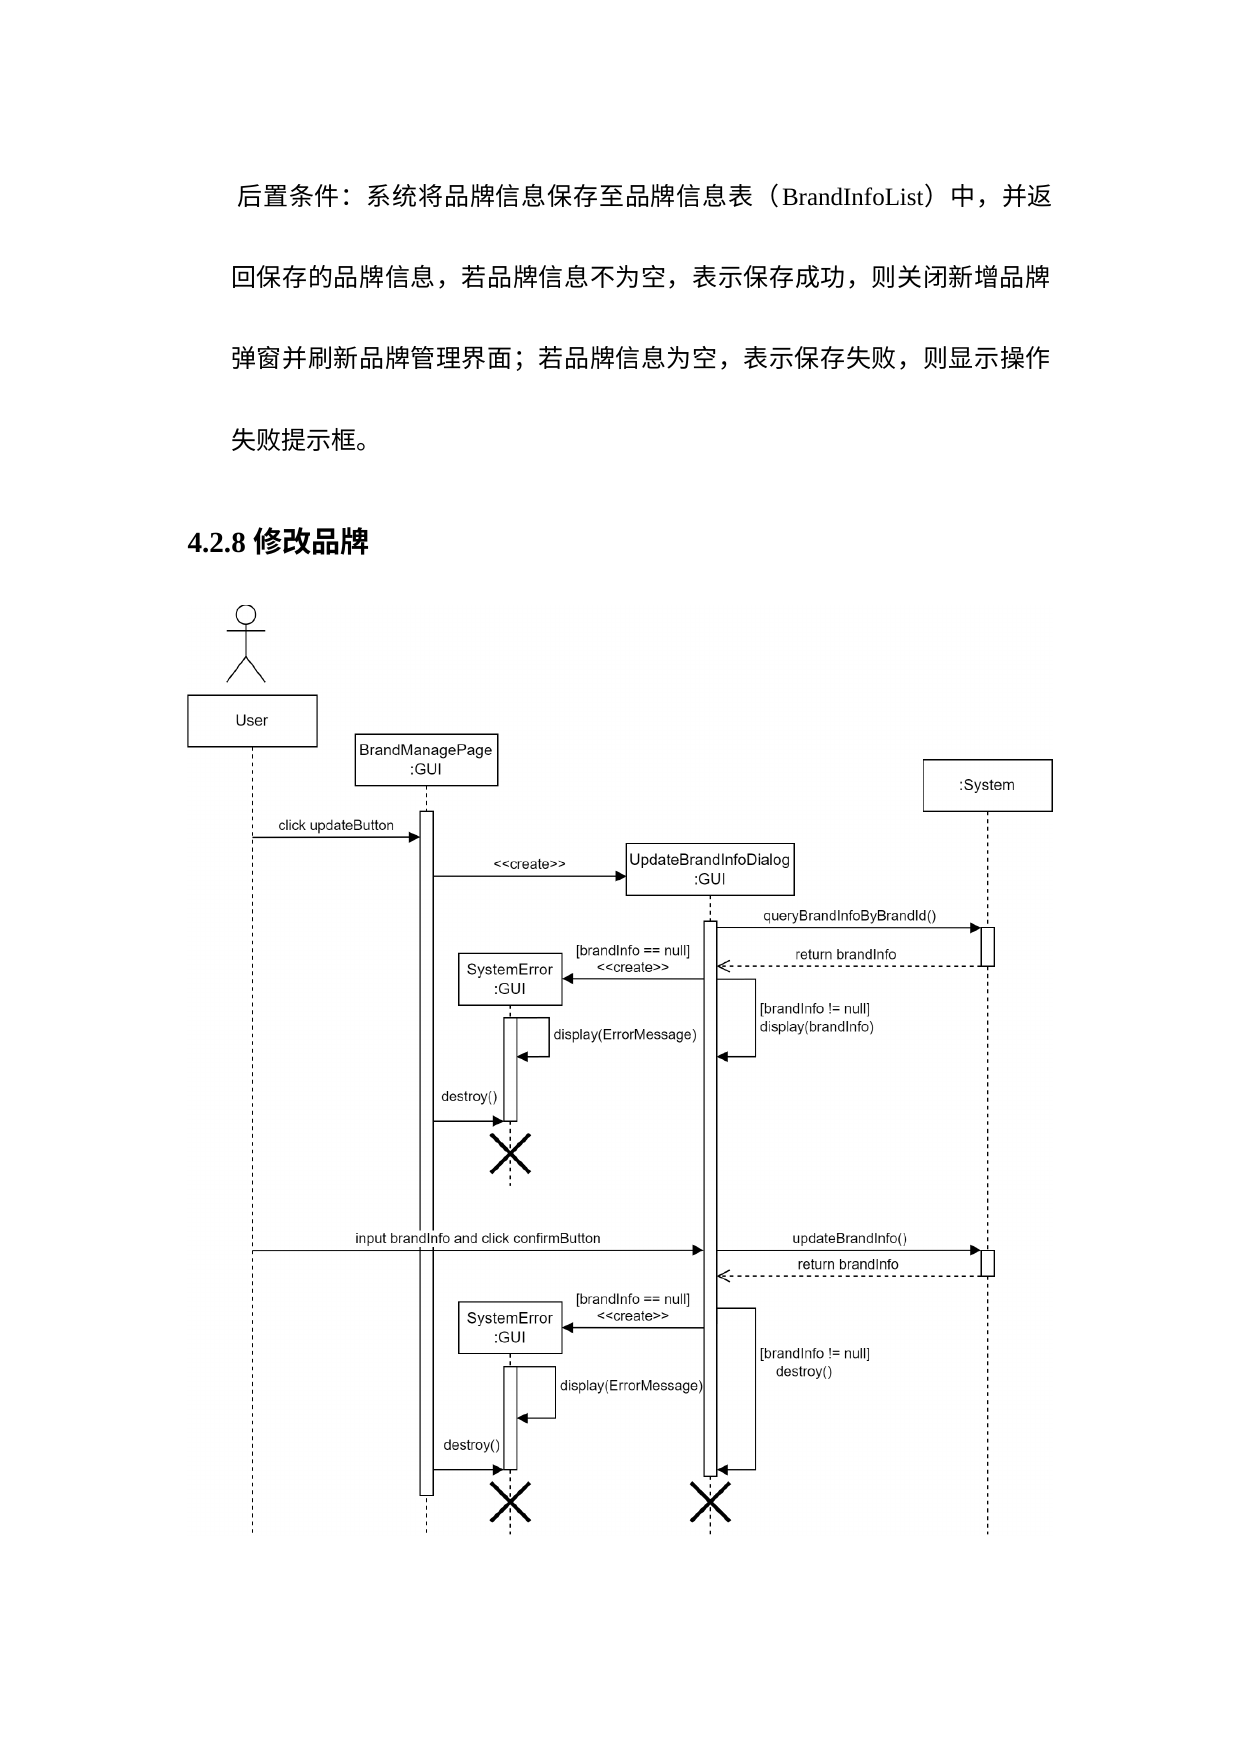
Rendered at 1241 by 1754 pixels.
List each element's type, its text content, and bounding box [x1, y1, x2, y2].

picture [187, 605, 1053, 1536]
subtitle 修改品牌 [187, 507, 1053, 572]
text 后置条件：系统将品牌信息保存至品牌信息表（BrandInfoList）中，并返回保存的品牌信息，若品牌信息不为空，表示保存成功，则关闭新增品牌弹窗并刷新品牌管理界面；若品牌信息为空，表示保存失败，则显示操作失败提示框。 [231, 162, 1053, 471]
